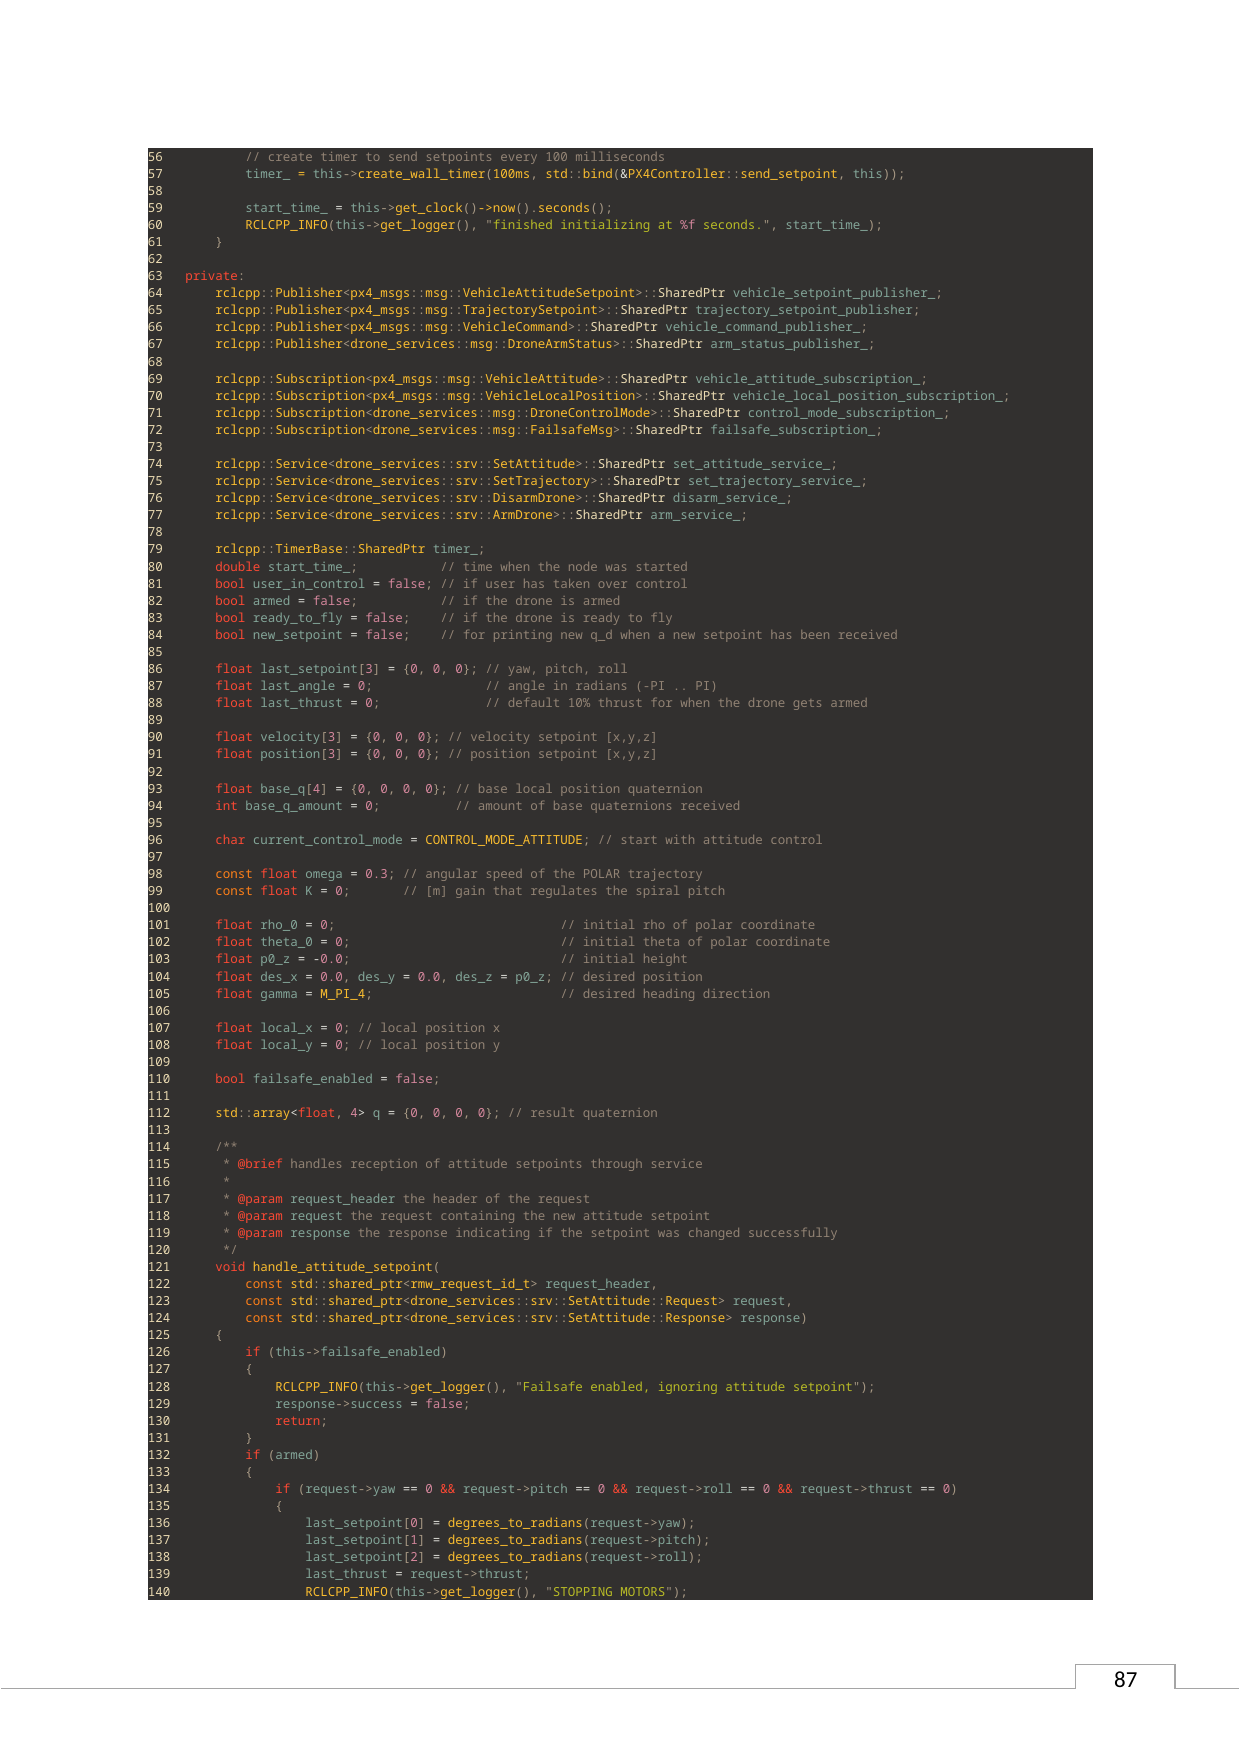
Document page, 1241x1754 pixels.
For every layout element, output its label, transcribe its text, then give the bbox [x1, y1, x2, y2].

list bool user_in_control = false; // if user has taken over control [148, 575, 1093, 592]
list float base_q[4] = {0, 0, 0, 0}; // base local position quaternion [148, 780, 1093, 797]
list int base_q_amount = 0; // amount of base quaternions received [148, 797, 1093, 814]
list } [148, 233, 1093, 250]
list float local_y = 0; // local position y [148, 1036, 1093, 1053]
list float rho_0 = 0; // initial rho of polar coordinate [148, 916, 1093, 933]
list * @param response the response indicating if the setpoint was changed successfully [148, 1224, 1093, 1241]
list float position[3] = {0, 0, 0}; // position setpoint [x,y,z] [148, 746, 1093, 763]
list return; [148, 1412, 1093, 1429]
list float last_setpoint[3] = {0, 0, 0}; // yaw, pitch, roll [148, 660, 1093, 677]
list bool ready_to_fly = false; // if the drone is ready to fly [148, 609, 1093, 626]
list private: [148, 267, 1093, 284]
list double start_time_; // time when the node was started [148, 558, 1093, 575]
list bool new_setpoint = false; // for printing new q_d when a new setpoint has been received [148, 626, 1093, 643]
list if (this->failsafe_enabled) [148, 1343, 1093, 1361]
list timer_ = this->create_wall_timer(100ms, std::bind(&PX4Controller::send_setpoint, this)); [148, 165, 1093, 182]
list * [148, 1173, 1093, 1190]
list rclcpp::Publisher<px4_msgs::msg::VehicleAttitudeSetpoint>::SharedPtr vehicle_setpoint_publisher_; [148, 284, 1093, 301]
list last_thrust = request->thrust; [148, 1566, 1093, 1583]
list { [148, 1361, 1093, 1378]
list float p0_z = -0.0; // initial height [148, 951, 1093, 968]
list const std::shared_ptr<rmw_request_id_t> request_header, [148, 1275, 1093, 1292]
list rclcpp::Publisher<px4_msgs::msg::TrajectorySetpoint>::SharedPtr trajectory_setpoint_publisher; [148, 301, 1093, 318]
list float gamma = M_PI_4; // desired heading direction [148, 985, 1093, 1002]
list rclcpp::Publisher<drone_services::msg::DroneArmStatus>::SharedPtr arm_status_publisher_; [148, 336, 1093, 353]
list last_setpoint[2] = degrees_to_radians(request->roll); [148, 1548, 1093, 1566]
list rclcpp::TimerBase::SharedPtr timer_; [148, 541, 1093, 558]
list * @param request_header the header of the request [148, 1190, 1093, 1207]
list if (request->yaw == 0 && request->pitch == 0 && request->roll == 0 && request->thrust == 0) [148, 1480, 1093, 1497]
list rclcpp::Subscription<drone_services::msg::DroneControlMode>::SharedPtr control_mode_subscription_; [148, 404, 1093, 421]
list float last_thrust = 0; // default 10% thrust for when the drone gets armed [148, 694, 1093, 711]
list rclcpp::Subscription<px4_msgs::msg::VehicleAttitude>::SharedPtr vehicle_attitude_subscription_; [148, 370, 1093, 387]
list last_setpoint[1] = degrees_to_radians(request->pitch); [148, 1531, 1093, 1548]
list // create timer to send setpoints every 100 milliseconds [148, 148, 1093, 165]
list const float K = 0; // [m] gain that regulates the spiral pitch [148, 882, 1093, 899]
list /** [148, 1138, 1093, 1156]
list rclcpp::Service<drone_services::srv::SetAttitude>::SharedPtr set_attitude_service_; [148, 455, 1093, 472]
list last_setpoint[0] = degrees_to_radians(request->yaw); [148, 1514, 1093, 1531]
list char current_control_mode = CONTROL_MODE_ATTITUDE; // start with attitude control [148, 831, 1093, 848]
list std::array<float, 4> q = {0, 0, 0, 0}; // result quaternion [148, 1104, 1093, 1121]
list void handle_attitude_setpoint( [148, 1258, 1093, 1275]
list } [148, 1429, 1093, 1446]
list rclcpp::Service<drone_services::srv::ArmDrone>::SharedPtr arm_service_; [148, 506, 1093, 523]
list * @param request the request containing the new attitude setpoint [148, 1207, 1093, 1224]
list const std::shared_ptr<drone_services::srv::SetAttitude::Response> response) [148, 1309, 1093, 1326]
list bool failsafe_enabled = false; [148, 1070, 1093, 1087]
list { [148, 1497, 1093, 1514]
list { [148, 1463, 1093, 1480]
list * @brief handles reception of attitude setpoints through service [148, 1156, 1093, 1173]
list RCLCPP_INFO(this->get_logger(), "Failsafe enabled, ignoring attitude setpoint"); [148, 1378, 1093, 1395]
list const float omega = 0.3; // angular speed of the POLAR trajectory [148, 865, 1093, 882]
list if (armed) [148, 1446, 1093, 1463]
list { [148, 1326, 1093, 1343]
list start_time_ = this->get_clock()->now().seconds(); [148, 199, 1093, 216]
list rclcpp::Subscription<drone_services::msg::FailsafeMsg>::SharedPtr failsafe_subscription_; [148, 421, 1093, 438]
list rclcpp::Publisher<px4_msgs::msg::VehicleCommand>::SharedPtr vehicle_command_publisher_; [148, 318, 1093, 336]
list float velocity[3] = {0, 0, 0}; // velocity setpoint [x,y,z] [148, 728, 1093, 746]
list rclcpp::Subscription<px4_msgs::msg::VehicleLocalPosition>::SharedPtr vehicle_local_position_subscription_; [148, 387, 1093, 404]
list RCLCPP_INFO(this->get_logger(), "finished initializing at %f seconds.", start_time_); [148, 216, 1093, 233]
list */ [148, 1241, 1093, 1258]
list const std::shared_ptr<drone_services::srv::SetAttitude::Request> request, [148, 1292, 1093, 1309]
list rclcpp::Service<drone_services::srv::DisarmDrone>::SharedPtr disarm_service_; [148, 489, 1093, 506]
list float local_x = 0; // local position x [148, 1019, 1093, 1036]
list response->success = false; [148, 1395, 1093, 1412]
list RCLCPP_INFO(this->get_logger(), "STOPPING MOTORS"); [148, 1583, 1093, 1600]
list float last_angle = 0; // angle in radians (-PI .. PI) [148, 677, 1093, 694]
list rclcpp::Service<drone_services::srv::SetTrajectory>::SharedPtr set_trajectory_service_; [148, 472, 1093, 489]
list bool armed = false; // if the drone is armed [148, 592, 1093, 609]
list float des_x = 0.0, des_y = 0.0, des_z = p0_z; // desired position [148, 968, 1093, 985]
list float theta_0 = 0; // initial theta of polar coordinate [148, 933, 1093, 951]
